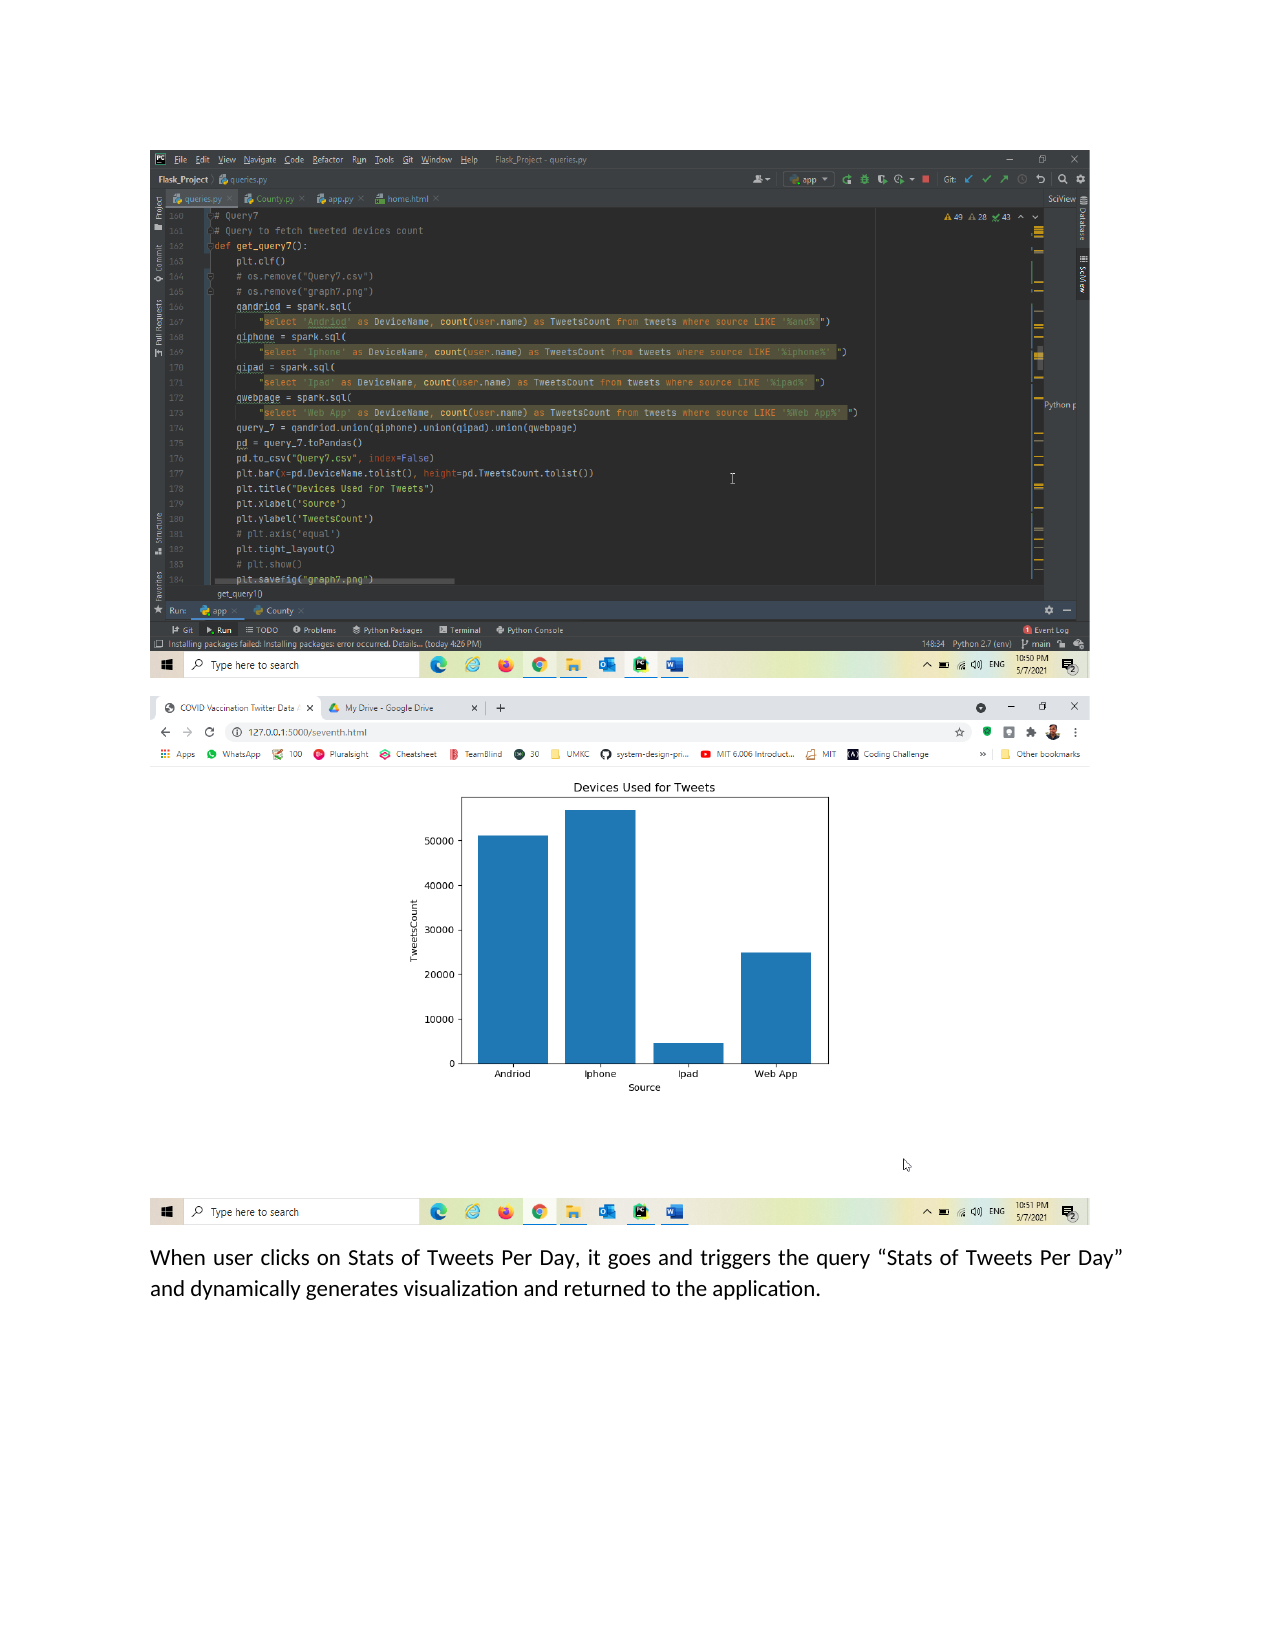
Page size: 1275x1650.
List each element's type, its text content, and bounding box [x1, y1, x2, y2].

picture [150, 696, 1090, 1225]
picture [150, 150, 1090, 678]
text When user clicks on Stats of Tweets Per Day, it goes and triggers the query “Stats of Tweets Per Day” and dynamically generates visualization and returned to the application. [150, 1243, 1125, 1302]
